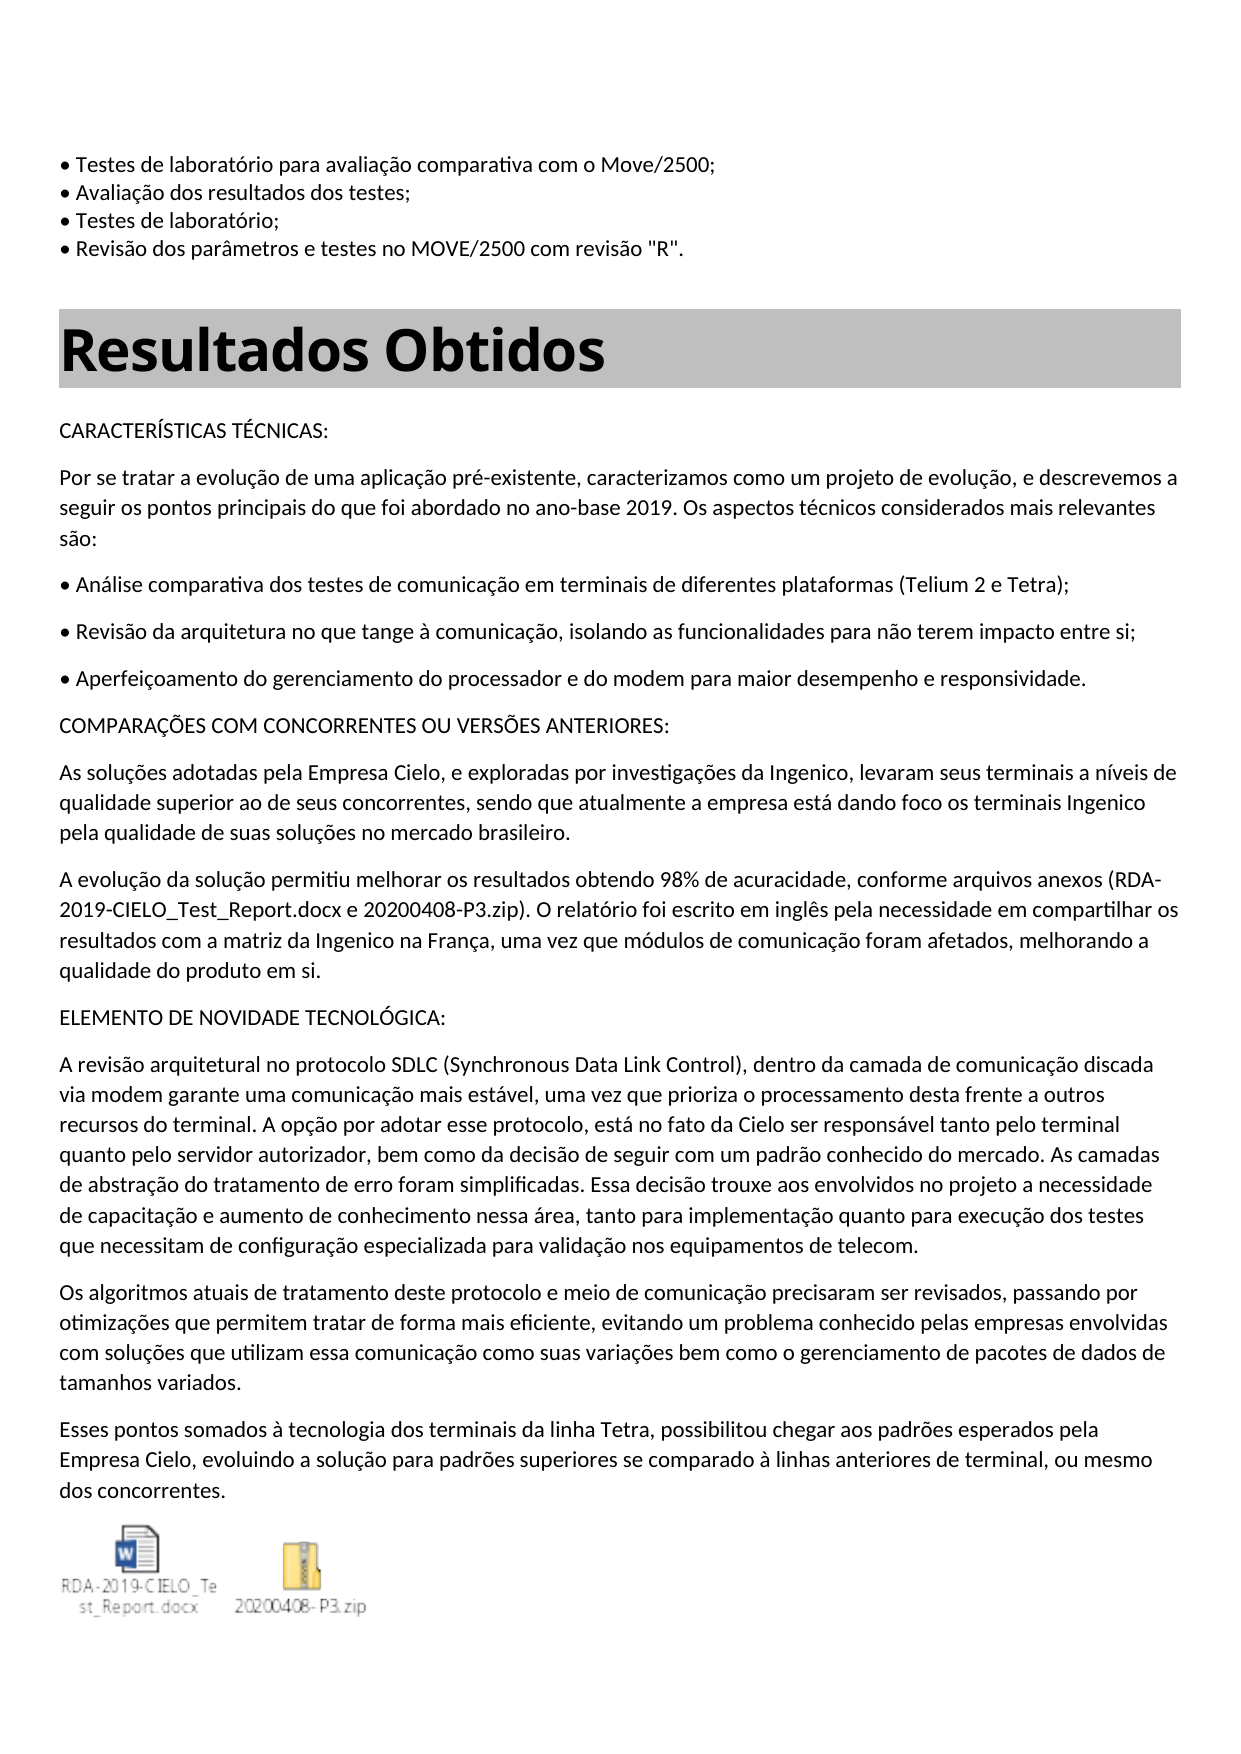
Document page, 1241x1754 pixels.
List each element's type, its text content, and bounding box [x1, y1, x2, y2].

text As soluções adotadas pela Empresa Cielo, e exploradas por investigações da Ingenico, levaram seus terminais a níveis de qualidade superior ao de seus concorrentes, sendo que atualmente a empresa está dando foco os terminais Ingenico pela qualidade de suas soluções no mercado brasileiro. [59, 758, 1181, 847]
text A revisão arquitetural no protocolo SDLC (Synchronous Data Link Control), dentro da camada de comunicação discada via modem garante uma comunicação mais estável, uma vez que prioriza o processamento desta frente a outros recursos do terminal. A opção por adotar esse protocolo, está no fato da Cielo ser responsável tanto pelo terminal quanto pelo servidor autorizador, bem como da decisão de seguir com um padrão conhecido do mercado. As camadas de abstração do tratamento de erro foram simplificadas. Essa decisão trouxe aos envolvidos no projeto a necessidade de capacitação e aumento de conhecimento nessa área, tanto para implementação quanto para execução dos testes que necessitam de configuração especializada para validação nos equipamentos de telecom. [59, 1050, 1181, 1259]
text CARACTERÍSTICAS TÉCNICAS: [59, 416, 1181, 444]
text A evolução da solução permitiu melhorar os resultados obtendo 98% de acuracidade, conforme arquivos anexos (RDA-2019-CIELO_Test_Report.docx e 20200408-P3.zip). O relatório foi escrito em inglês pela necessidade em compartilhar os resultados com a matriz da Ingenico na França, uma vez que módulos de comunicação foram afetados, melhorando a qualidade do produto em si. [59, 865, 1181, 984]
text ELEMENTO DE NOVIDADE TECNOLÓGICA: [59, 1003, 1181, 1031]
text Esses pontos somados à tecnologia dos terminais da linha Tetra, possibilitou chegar aos padrões esperados pela Empresa Cielo, evoluindo a solução para padrões superiores se comparado à linhas anteriores de terminal, ou mesmo dos concorrentes. [59, 1415, 1181, 1504]
text COMPARAÇÕES COM CONCORRENTES OU VERSÕES ANTERIORES: [59, 711, 1181, 739]
text • Revisão dos parâmetros e testes no MOVE/2500 com revisão "R". [59, 234, 1181, 262]
text Os algoritmos atuais de tratamento deste protocolo e meio de comunicação precisaram ser revisados, passando por otimizações que permitem tratar de forma mais eficiente, evitando um problema conhecido pelas empresas envolvidas com soluções que utilizam essa comunicação como suas variações bem como o gerenciamento de pacotes de dados de tamanhos variados. [59, 1278, 1181, 1397]
text • Avaliação dos resultados dos testes; [59, 178, 1181, 206]
text • Testes de laboratório para avaliação comparativa com o Move/2500; [59, 150, 1181, 178]
text • Revisão da arquitetura no que tange à comunicação, isolando as funcionalidades para não terem impacto entre si; [59, 617, 1181, 646]
text Por se tratar a evolução de uma aplicação pré-existente, caracterizamos como um projeto de evolução, e descrevemos a seguir os pontos principais do que foi abordado no ano-base 2019. Os aspectos técnicos considerados mais relevantes são: [59, 463, 1181, 552]
text • Análise comparativa dos testes de comunicação em terminais de diferentes plataformas (Telium 2 e Tetra); [59, 571, 1181, 599]
text • Aperfeiçoamento do gerenciamento do processador e do modem para maior desempenho e responsividade. [59, 664, 1181, 692]
text • Testes de laboratório; [59, 206, 1181, 234]
title Resultados Obtidos [59, 309, 1181, 388]
